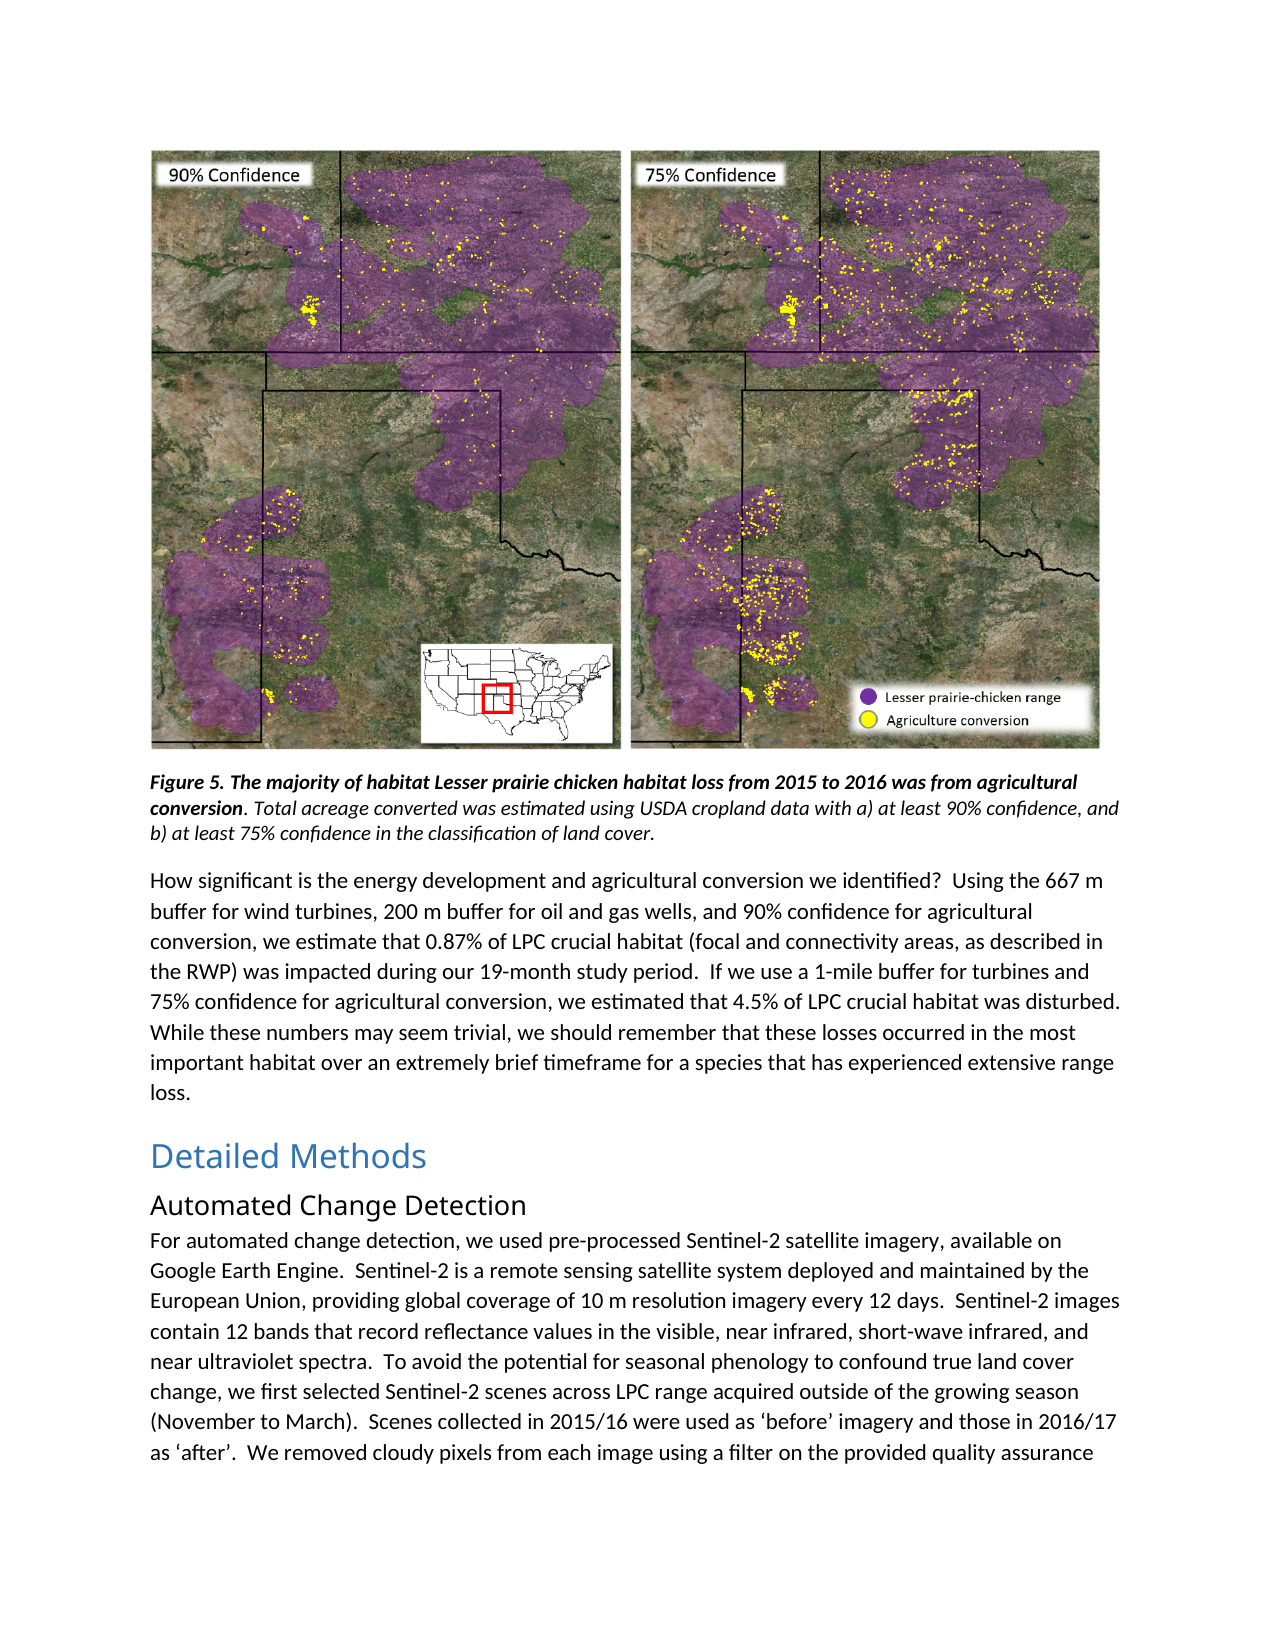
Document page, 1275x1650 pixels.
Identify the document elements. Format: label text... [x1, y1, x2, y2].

subtitle Automated Change Detection [150, 1186, 1125, 1223]
subtitle Detailed Methods [150, 1133, 1125, 1179]
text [150, 1226, 1125, 1466]
text Figure 5. The majority of habitat Lesser prairie chicken habitat loss from 2015 to 2016 was from agricultural conversion. Total acreage converted was estimated using USDA cropland data with a) at least 90% confidence, and b) at least 75% confidence in the classification of land cover. [150, 769, 1125, 846]
picture [150, 150, 1103, 751]
text How significant is the energy development and agricultural conversion we identified? Using the 667 m buffer for wind turbines, 200 m buffer for oil and gas wells, and 90% confidence for agricultural conversion, we estimate that 0.87% of LPC crucial habitat (focal and connectivity areas, as described in the RWP) was impacted during our 19-month study period. If we use a 1-mile buffer for turbines and 75% confidence for agricultural conversion, we estimated that 4.5% of LPC crucial habitat was disturbed. While these numbers may seem trivial, we should remember that these losses occurred in the most important habitat over an extremely brief timeframe for a species that has experienced extensive range loss. [150, 867, 1125, 1106]
